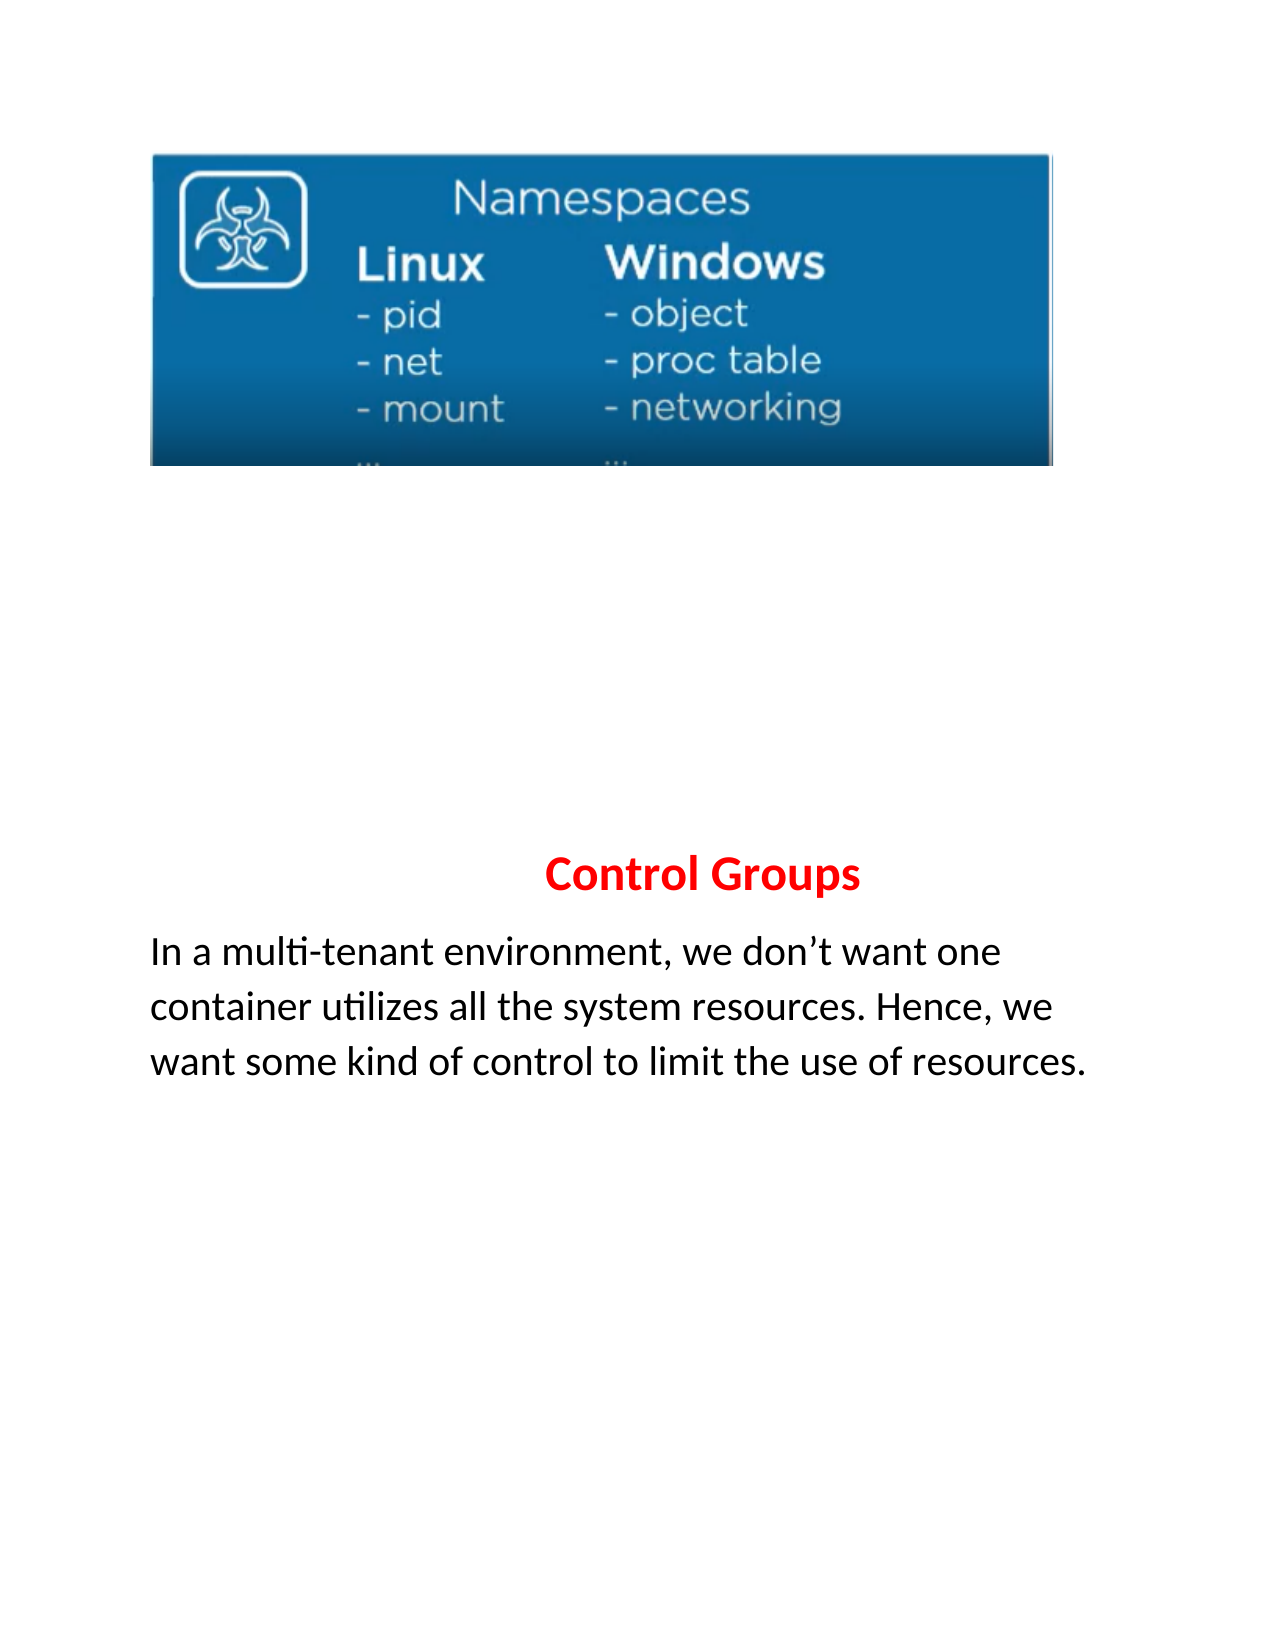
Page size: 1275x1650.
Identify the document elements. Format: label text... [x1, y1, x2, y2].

text In a multi-tenant environment, we don’t want one container utilizes all the system resources. Hence, we want some kind of control to limit the use of resources. [150, 925, 1125, 1085]
text Control Groups [150, 842, 1125, 903]
picture [150, 150, 1054, 466]
